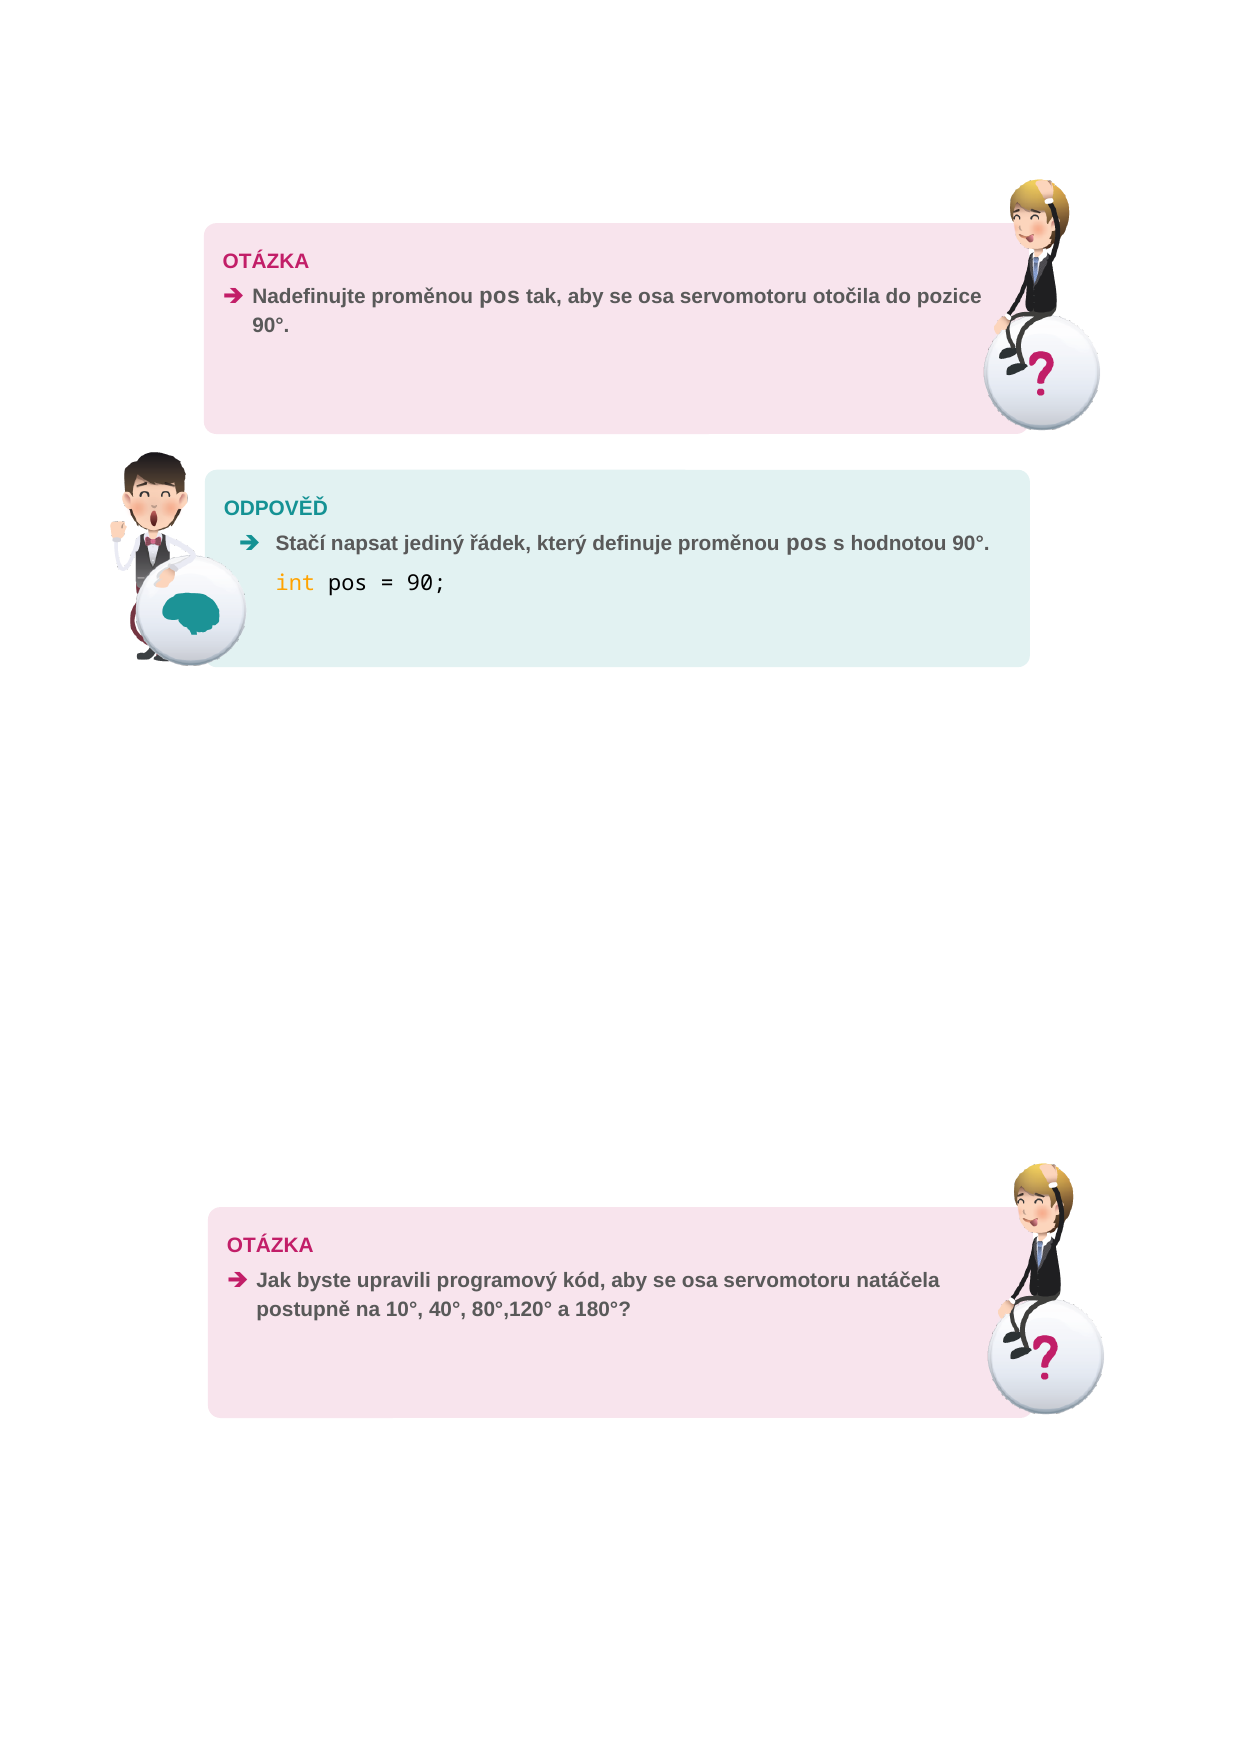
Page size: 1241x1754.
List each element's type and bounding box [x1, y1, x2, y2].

picture [965, 1160, 1115, 1418]
picture [99, 447, 257, 678]
picture [961, 176, 1111, 434]
